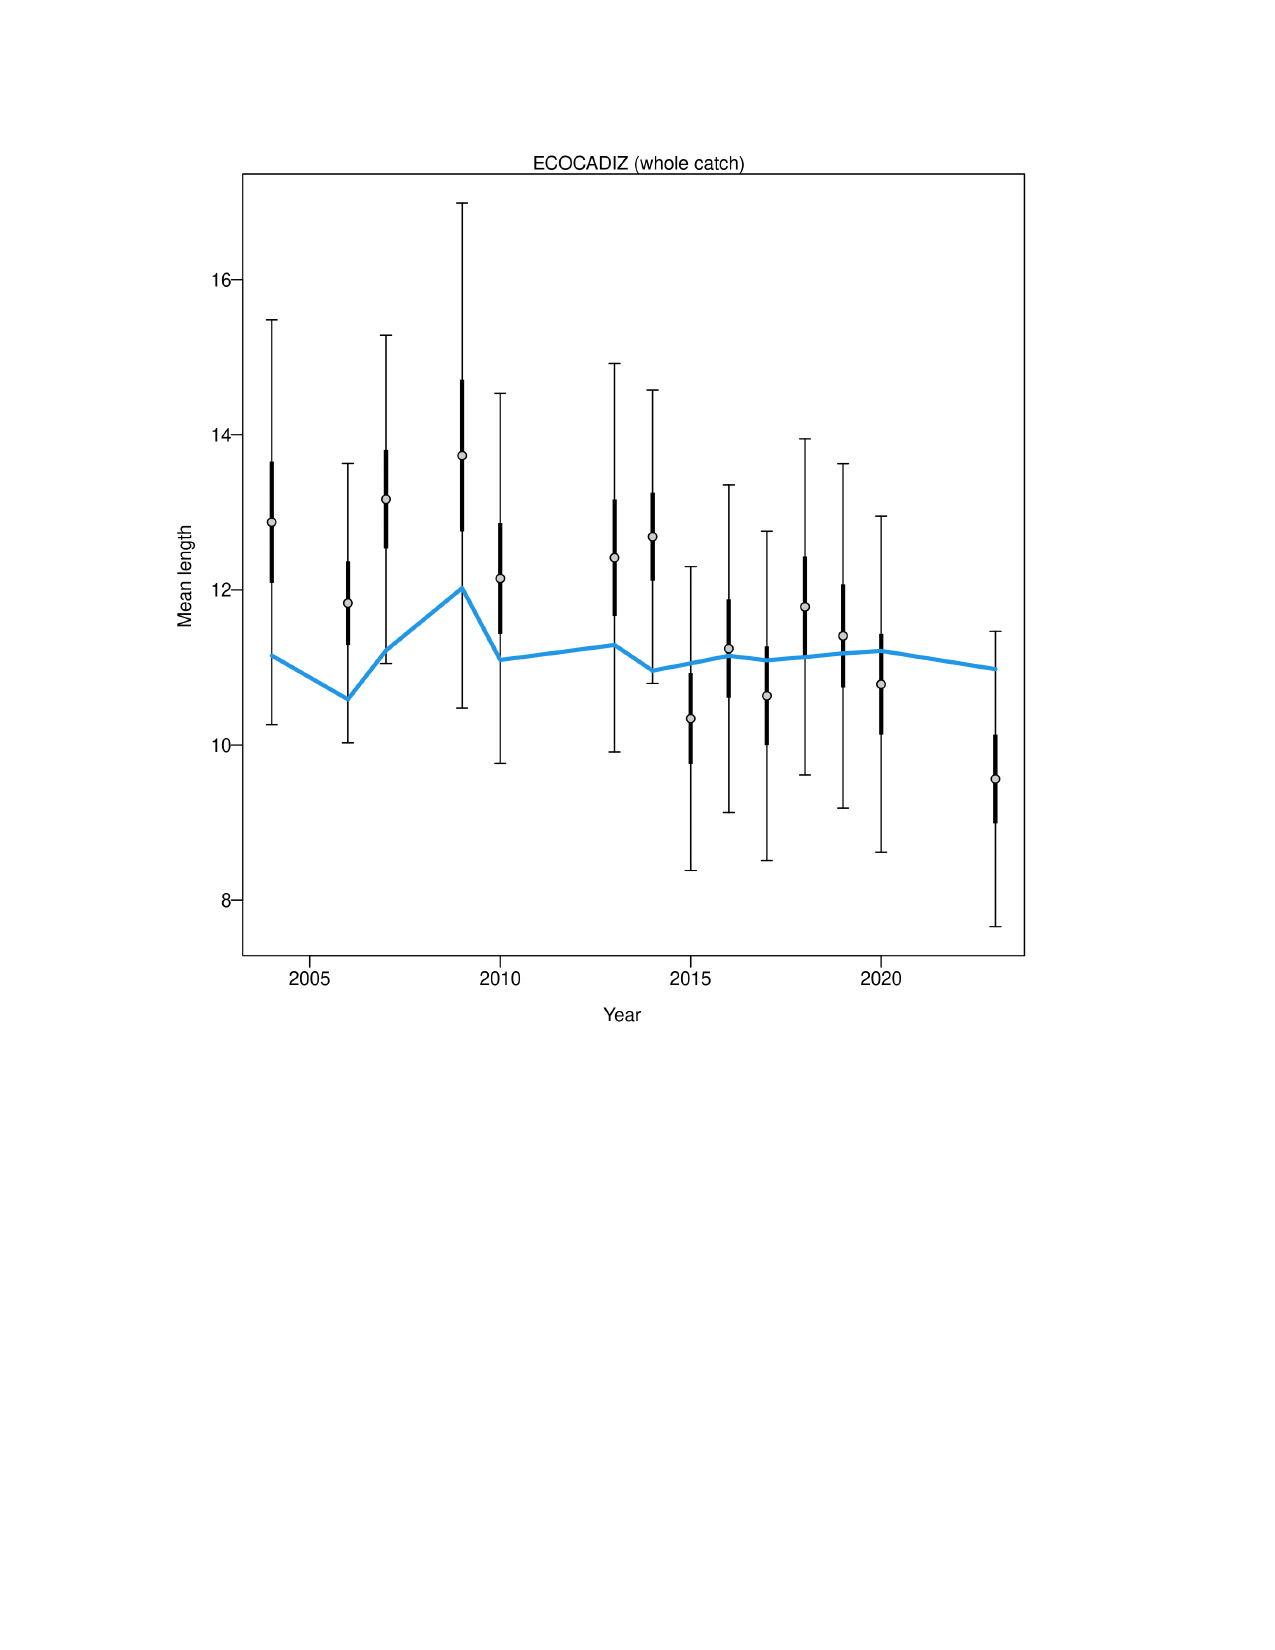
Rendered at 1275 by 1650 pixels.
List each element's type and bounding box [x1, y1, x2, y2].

picture [168, 150, 1048, 1030]
